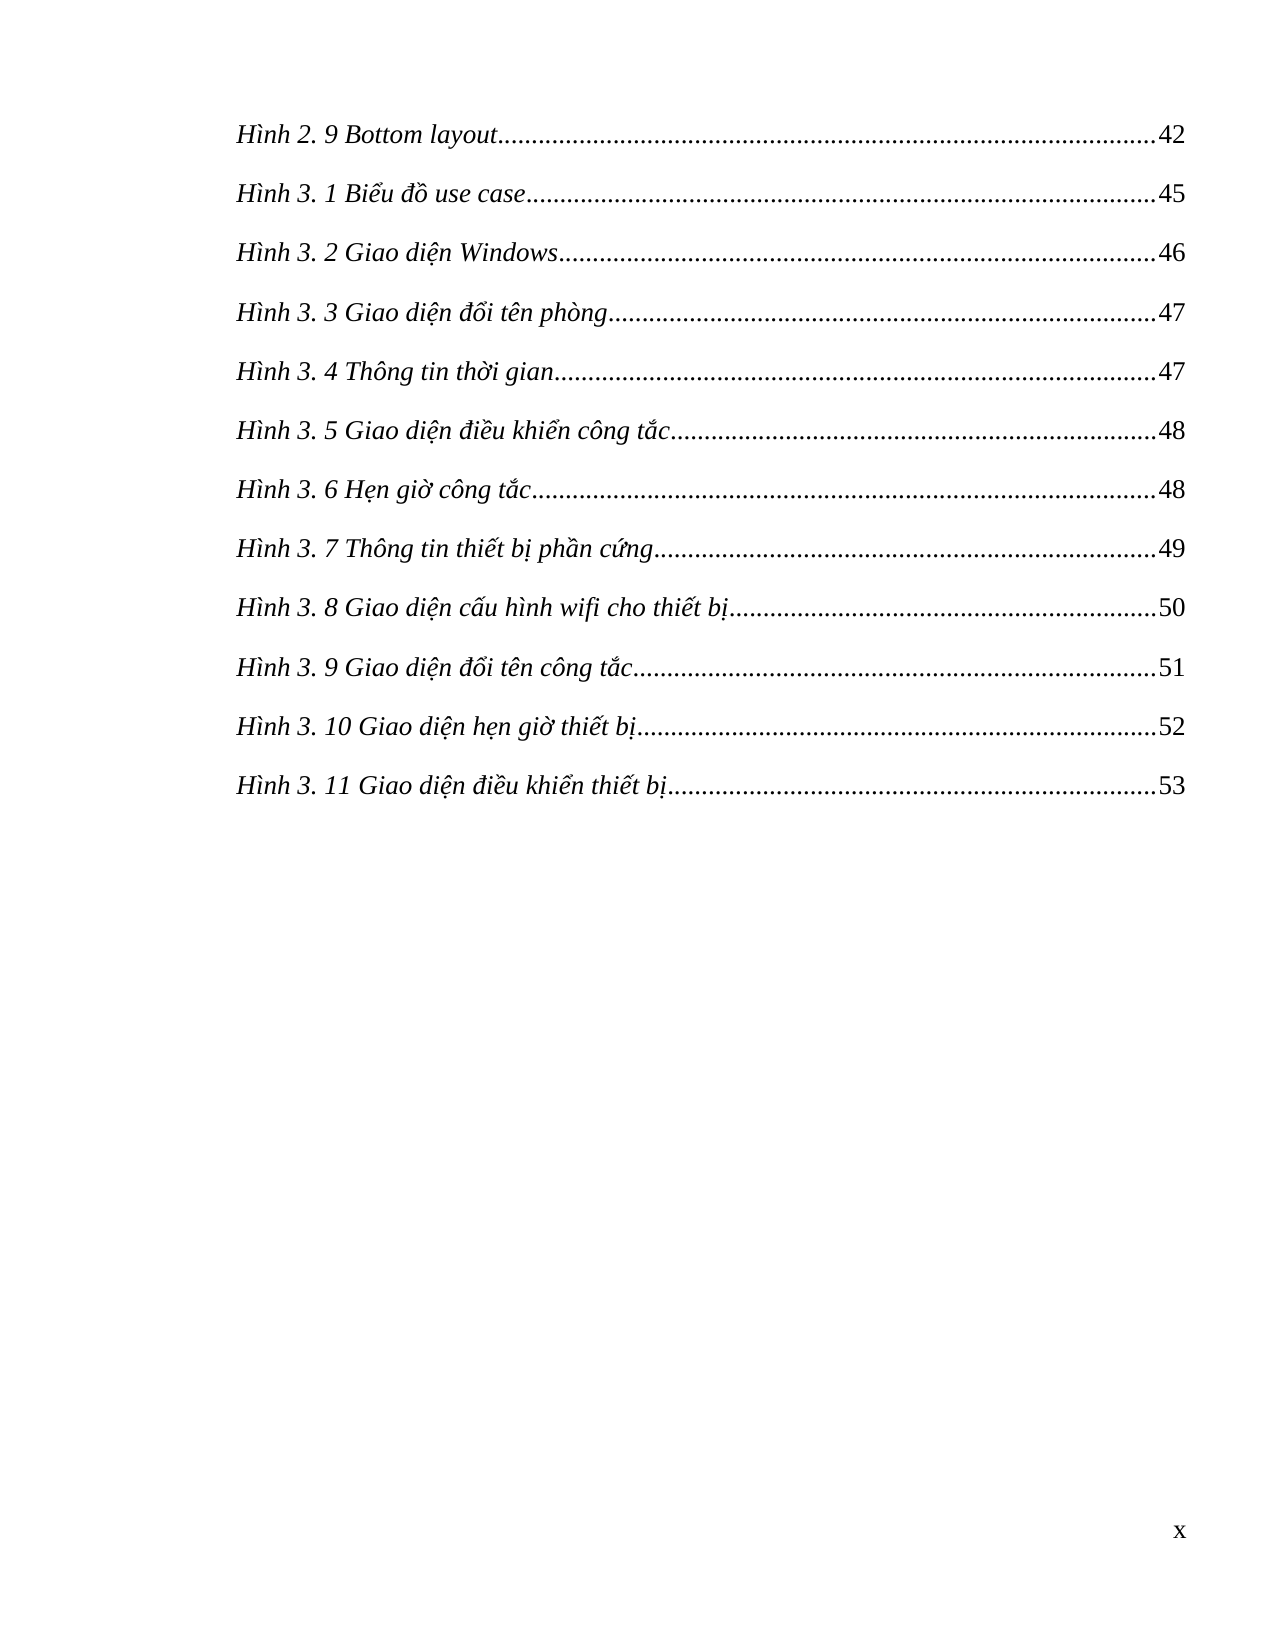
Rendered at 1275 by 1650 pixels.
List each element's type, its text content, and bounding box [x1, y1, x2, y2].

text Hình 3. 4 Thông tin thời gian 47 [177, 355, 1186, 386]
text Hình 3. 10 Giao diện hẹn giờ thiết bị 52 [177, 710, 1186, 741]
text Hình 3. 9 Giao diện đổi tên công tắc 51 [177, 651, 1186, 682]
text Hình 2. 9 Bottom layout 42 [177, 118, 1186, 149]
text Hình 3. 3 Giao diện đổi tên phòng 47 [177, 296, 1186, 327]
text Hình 3. 2 Giao diện Windows 46 [177, 236, 1186, 268]
text Hình 3. 7 Thông tin thiết bị phần cứng 49 [177, 532, 1186, 563]
text Hình 3. 6 Hẹn giờ công tắc 48 [177, 473, 1186, 504]
text Hình 3. 5 Giao diện điều khiển công tắc 48 [177, 414, 1186, 445]
text Hình 3. 11 Giao diện điều khiển thiết bị 53 [177, 769, 1186, 800]
text Hình 3. 8 Giao diện cấu hình wifi cho thiết bị 50 [177, 591, 1186, 623]
text Hình 3. 1 Biểu đồ use case 45 [177, 177, 1186, 208]
